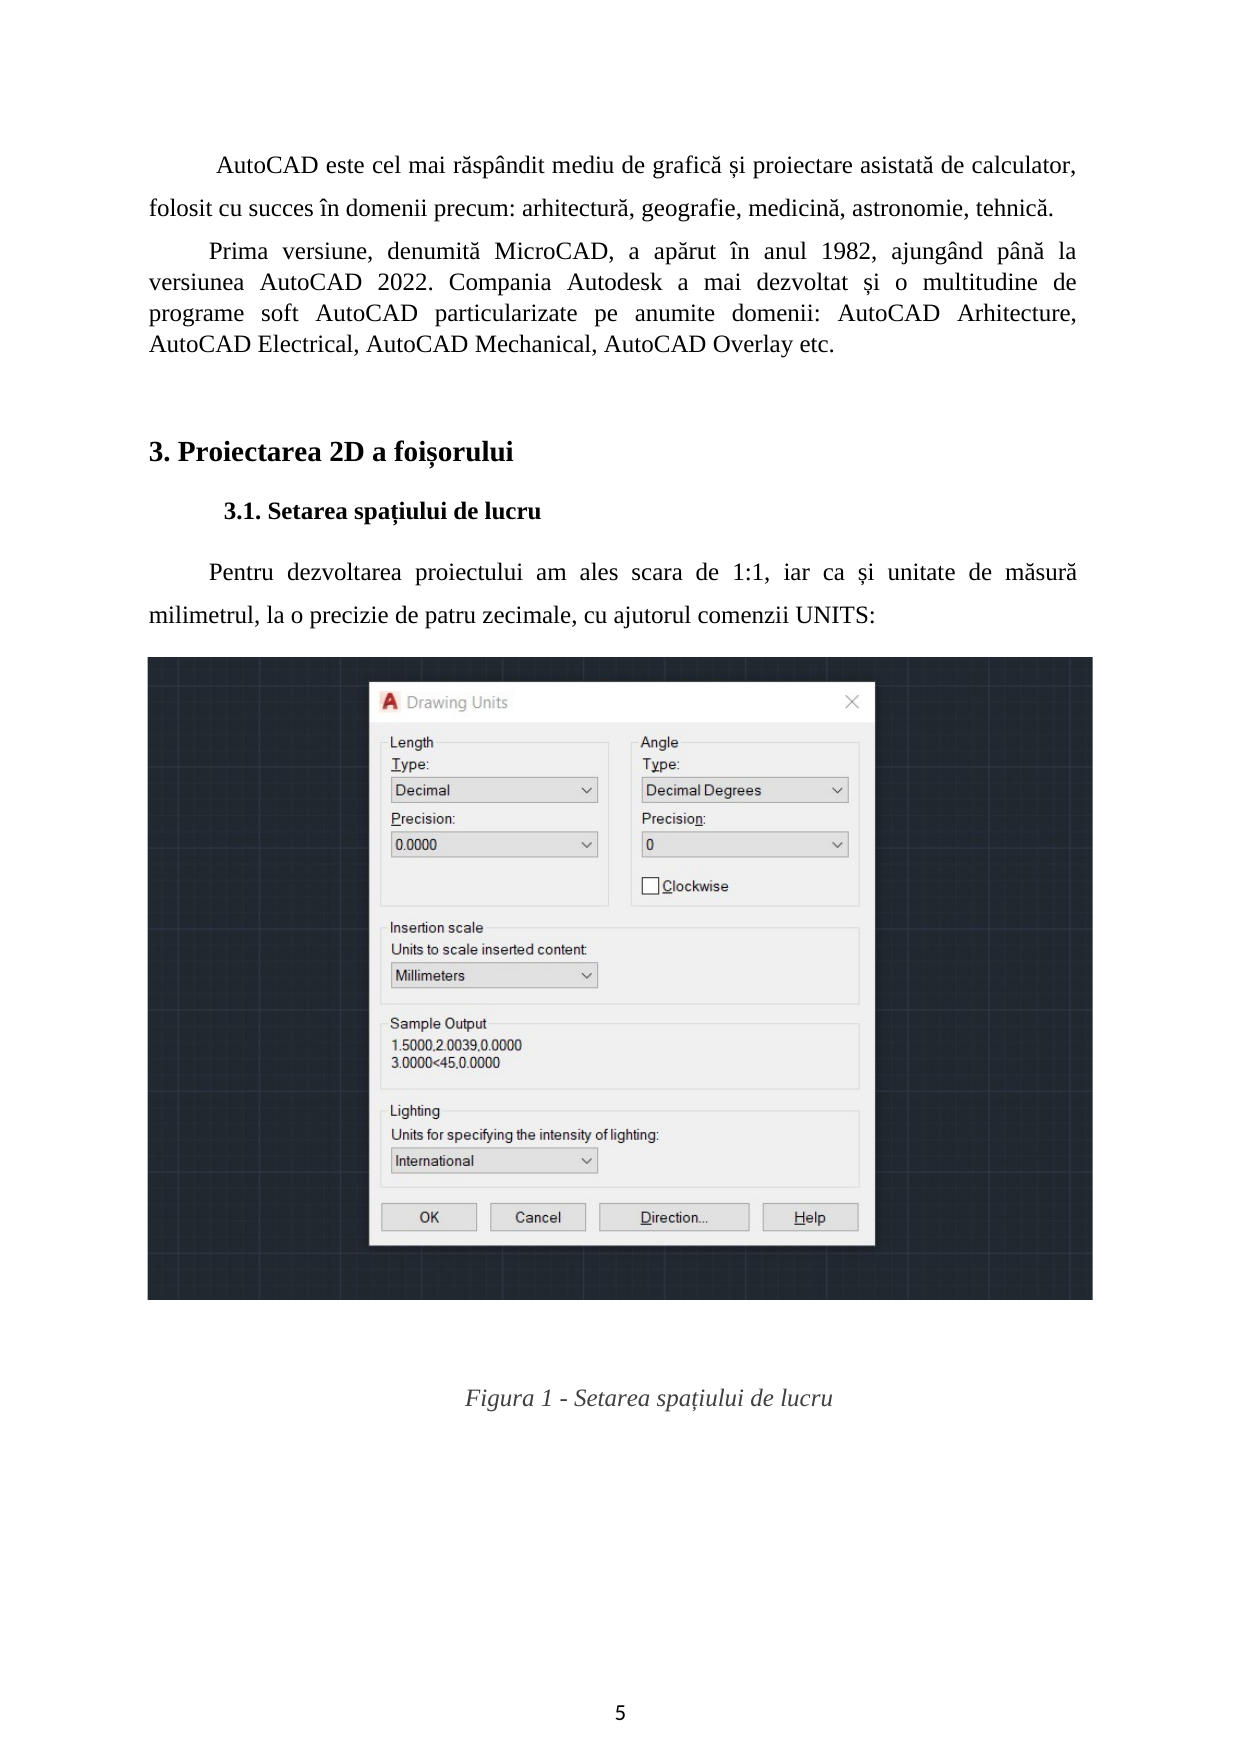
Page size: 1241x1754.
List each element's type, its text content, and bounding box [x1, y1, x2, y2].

text Figura 1 - Setarea spațiului de lucru [240, 1383, 1000, 1412]
subtitle 3.1. Setarea spațiului de lucru [223, 496, 1090, 525]
subtitle 3. Proiectarea 2D a foișorului [148, 434, 1090, 467]
picture [147, 657, 1093, 1300]
text AutoCAD este cel mai răspândit mediu de grafică și proiectare asistată de calculator, folosit cu succes în domenii precum: arhitectură, geografie, medicină, astronomie, tehnică. [148, 150, 1078, 222]
text Pentru dezvoltarea proiectului am ales scara de 1:1, iar ca și unitate de măsură milimetrul, la o precizie de patru zecimale, cu ajutorul comenzii UNITS: [148, 557, 1078, 628]
text Prima versiune, denumită MicroCAD, a apărut în anul 1982, ajungând până la versiunea AutoCAD 2022. Compania Autodesk a mai dezvoltat și o multitudine de programe soft AutoCAD particularizate pe anumite domenii: AutoCAD Arhitecture, AutoCAD Electrical, AutoCAD Mechanical, AutoCAD Overlay etc. [148, 236, 1078, 358]
